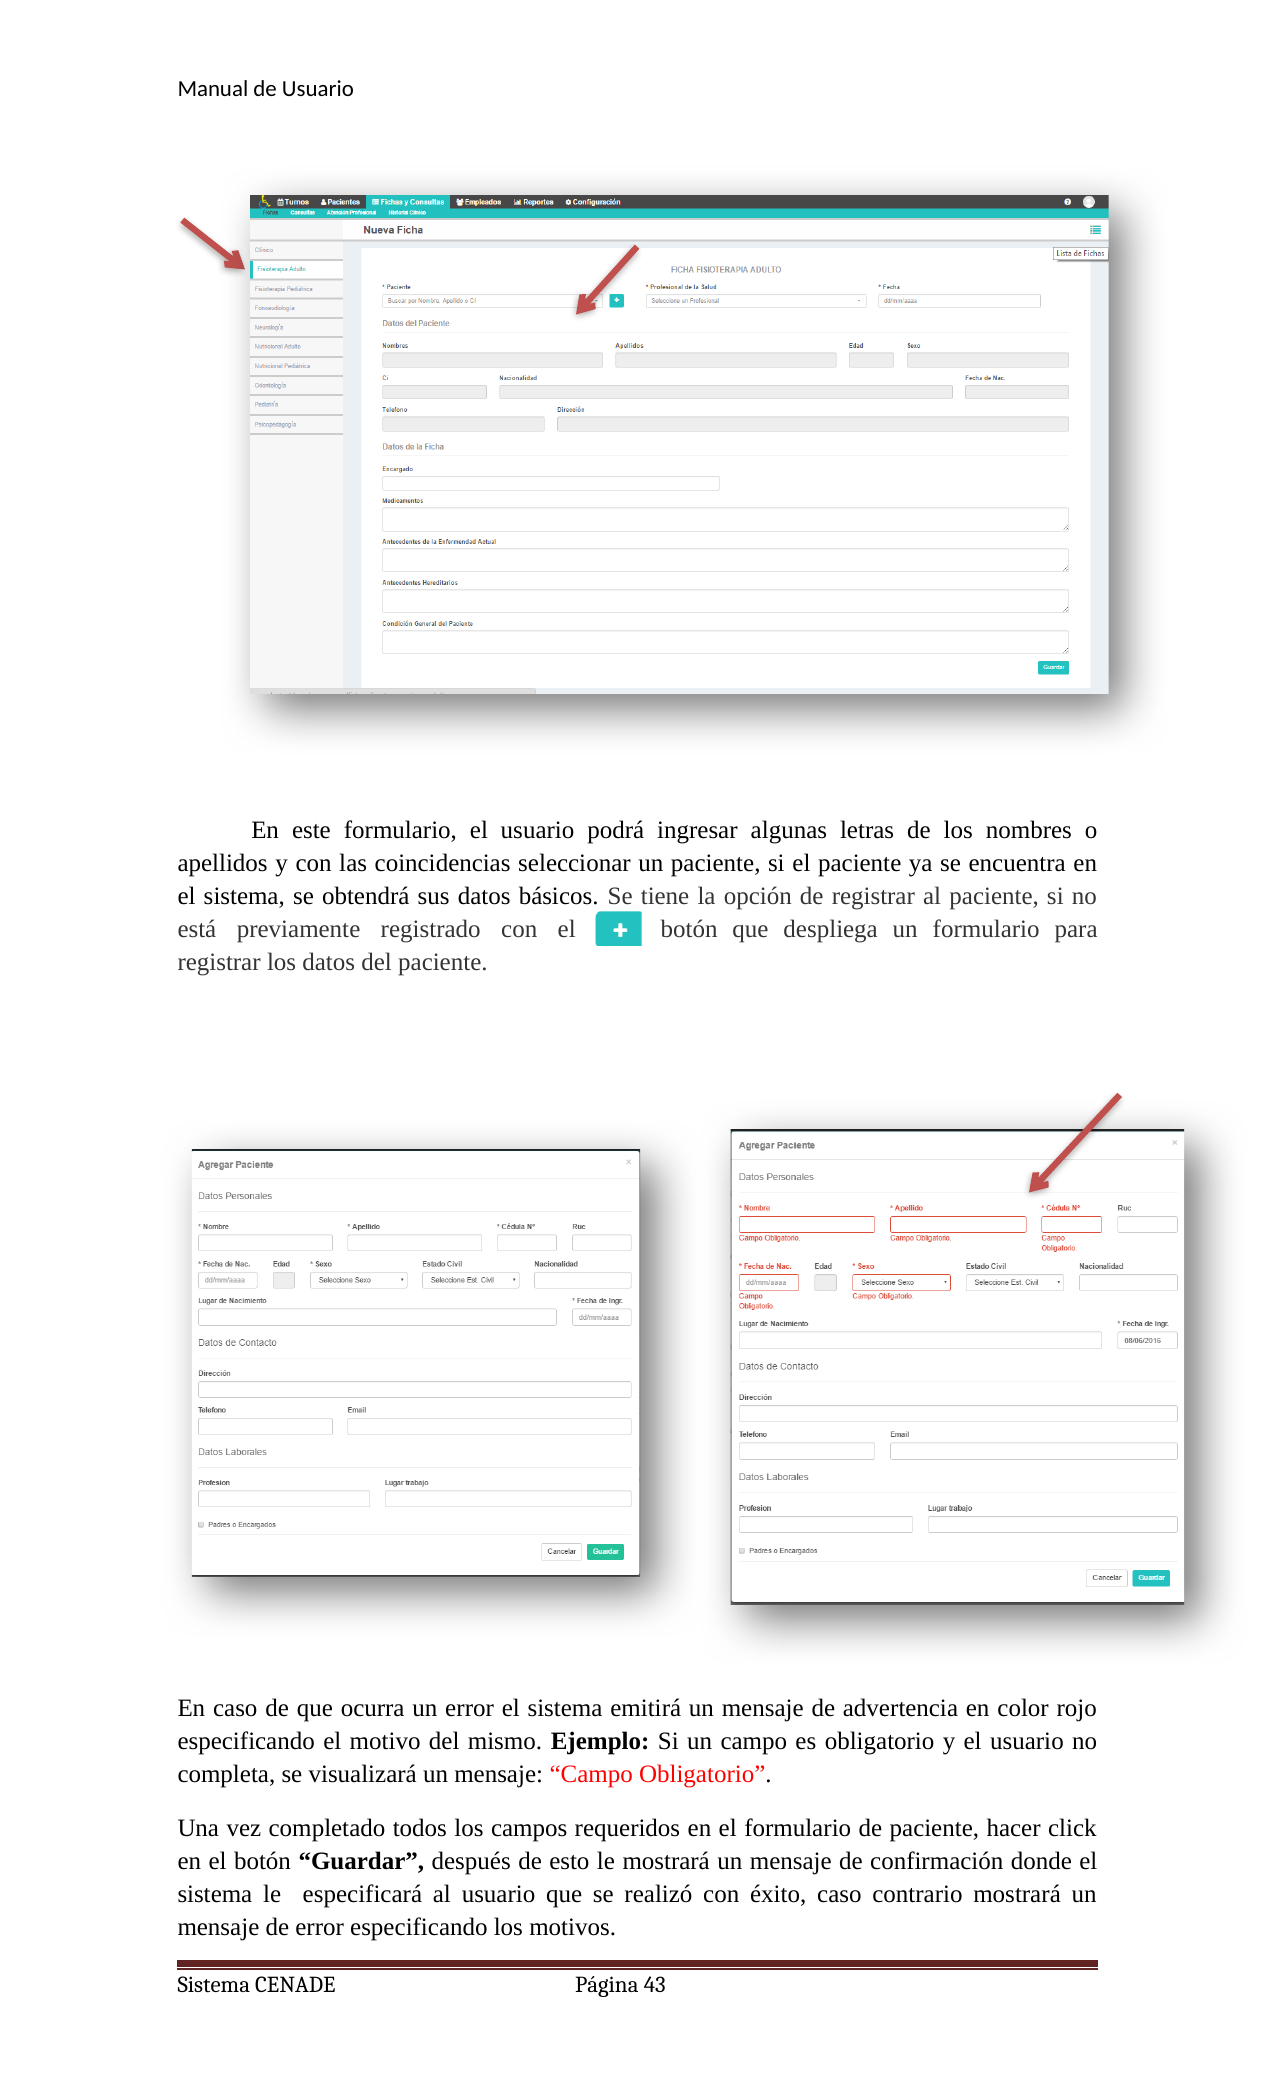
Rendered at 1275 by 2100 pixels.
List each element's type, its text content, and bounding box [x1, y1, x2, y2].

text En este formulario, el usuario podrá ingresar algunas letras de los nombres o apellidos y con las coincidencias seleccionar un paciente, si el paciente ya se encuentra en el sistema, se obtendrá sus datos básicos. Se tiene la opción de registrar al paciente, si no está previamente registrado con el botón que despliega un formulario para registrar los datos del paciente. [177, 815, 1098, 976]
picture [250, 195, 1109, 694]
picture [594, 910, 646, 949]
picture [730, 1129, 1185, 1605]
picture [191, 1149, 641, 1577]
text Una vez completado todos los campos requeridos en el formulario de paciente, hacer click en el botón “Guardar”, después de esto le mostrará un mensaje de confirmación donde el sistema le especificará al usuario que se realizó con éxito, caso contrario mostrará un mensaje de error especificando los motivos. [177, 1813, 1098, 1941]
